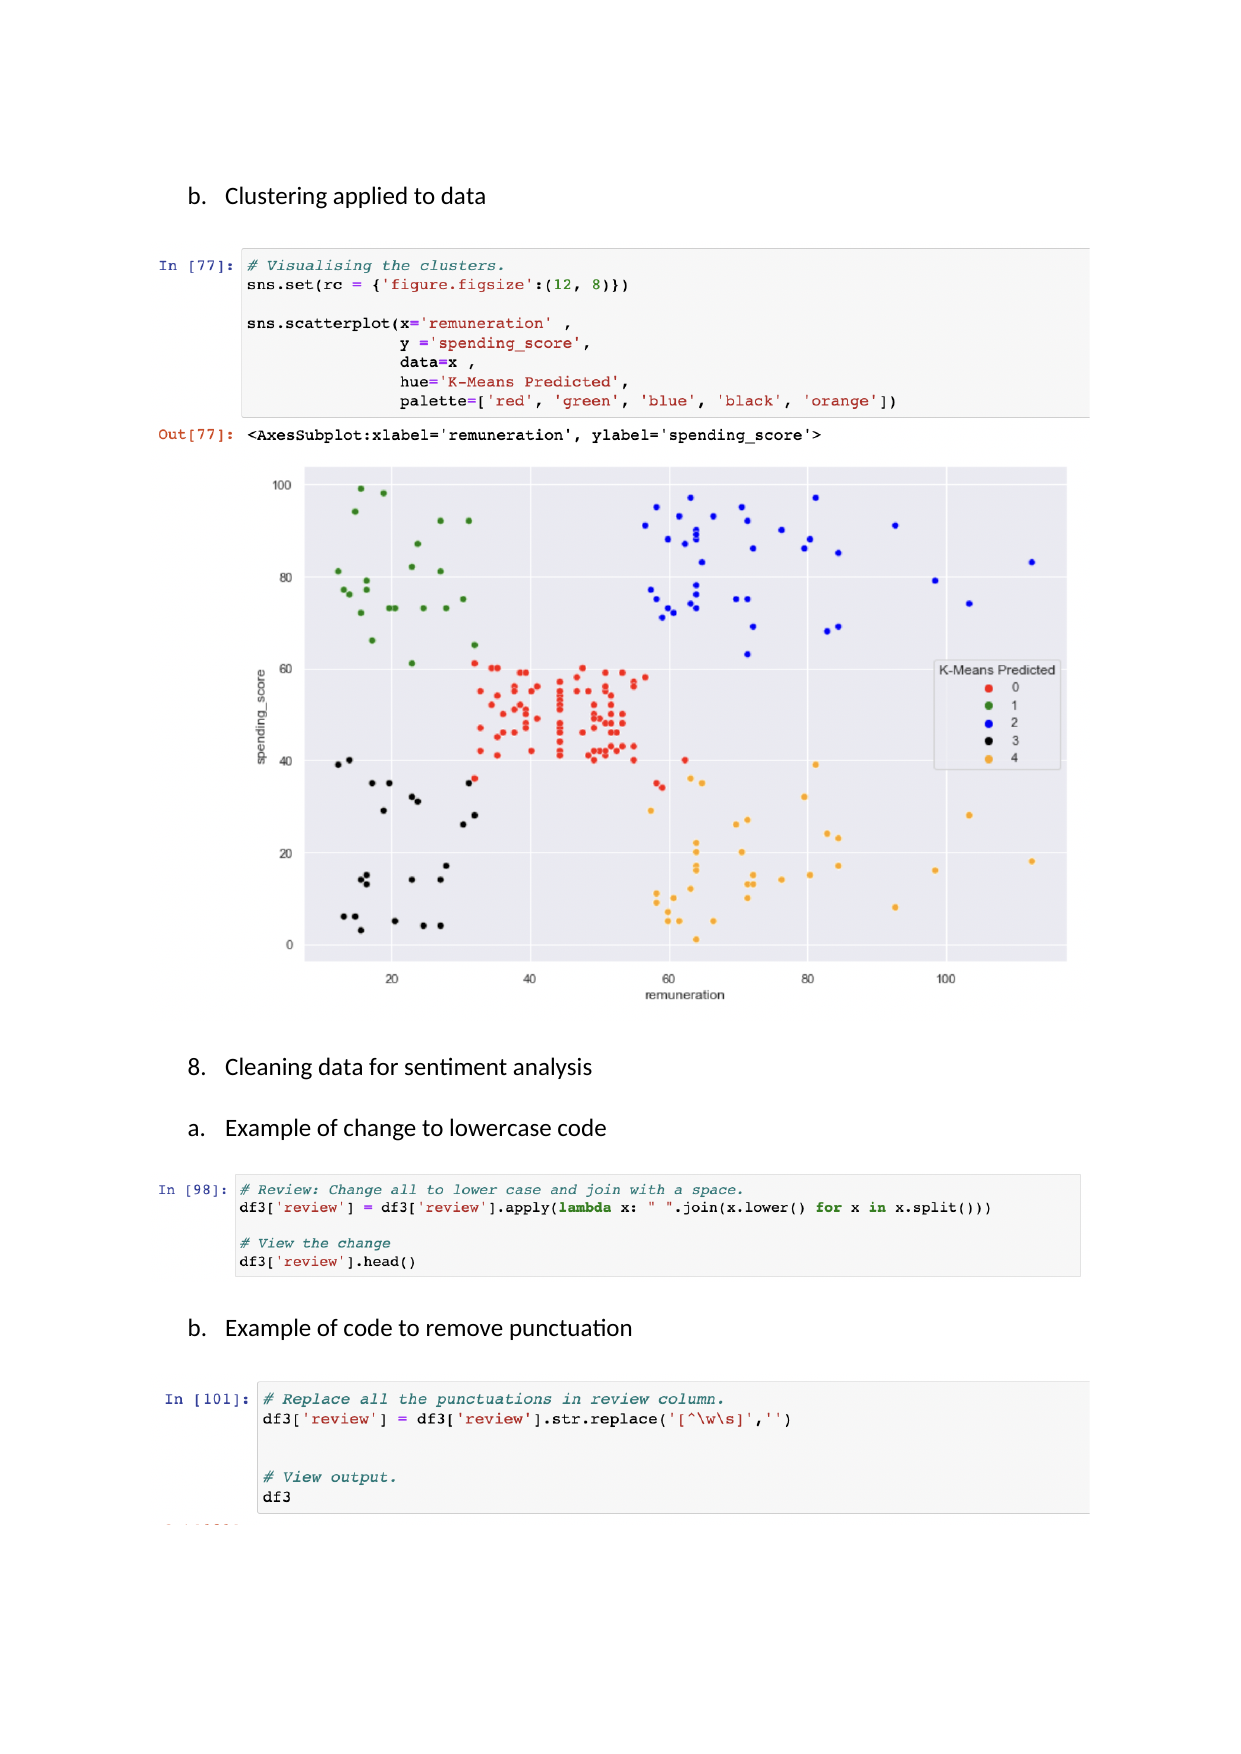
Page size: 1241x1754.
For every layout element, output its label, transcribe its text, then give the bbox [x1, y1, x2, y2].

picture [150, 1372, 1090, 1525]
list Cleaning data for sentiment analysis [187, 1051, 1090, 1081]
list Example of code to remove punctuation [187, 1312, 1090, 1342]
picture [150, 241, 1090, 1021]
picture [150, 1172, 1090, 1282]
list Example of change to lowercase code [187, 1112, 1090, 1142]
list Clustering applied to data [187, 181, 1090, 211]
